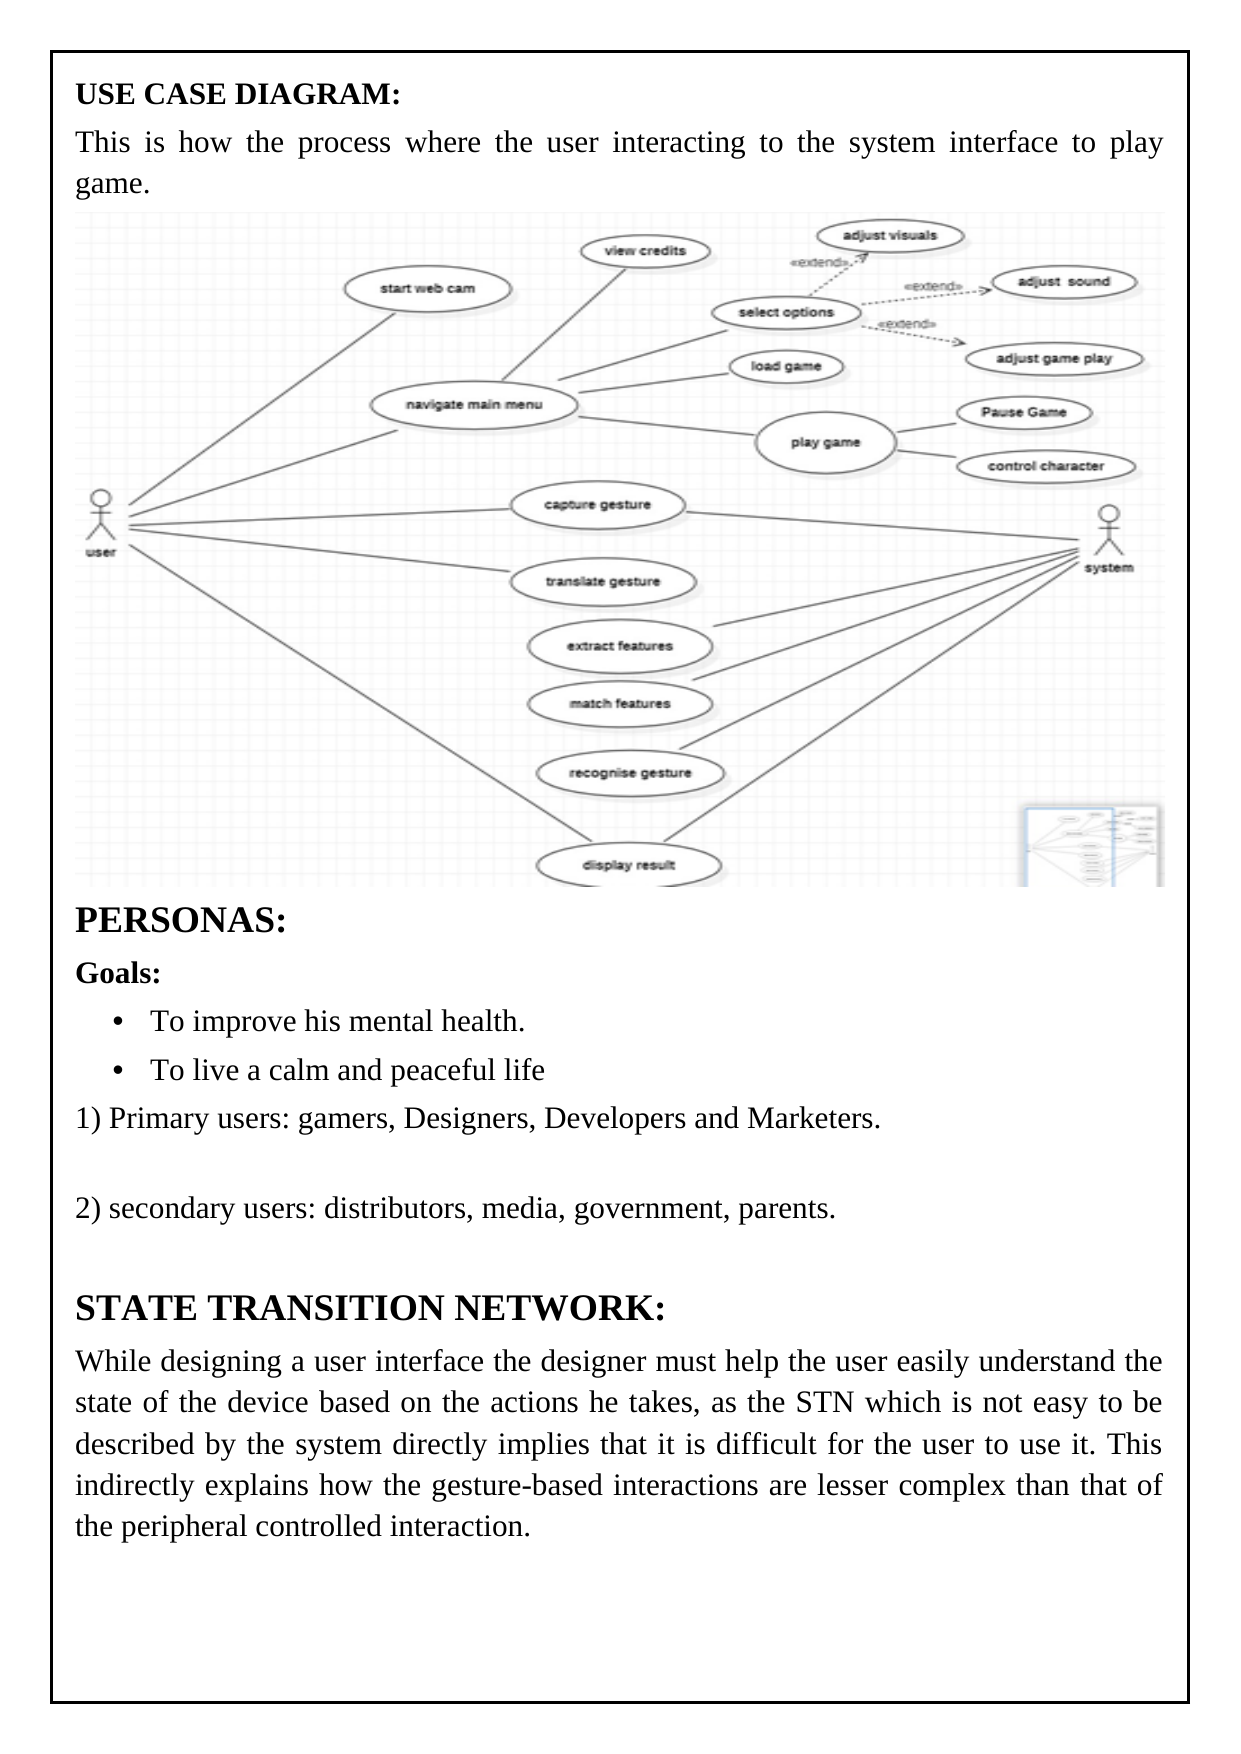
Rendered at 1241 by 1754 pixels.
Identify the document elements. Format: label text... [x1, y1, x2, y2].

text 2) secondary users: distributors, media, government, parents. [75, 1148, 1165, 1225]
text While designing a user interface the designer must help the user easily understand the state of the device based on the actions he takes, as the STN which is not easy to be described by the system directly implies that it is difficult for the user to use it. This indirectly explains how the gesture-based interactions are lesser complex than that of the peripheral controlled interaction. [75, 1342, 1165, 1543]
list To improve his mental health. [112, 1002, 1165, 1038]
text STATE TRANSITION NETWORK: [75, 1286, 1165, 1329]
list To live a calm and peaceful life [112, 1051, 1165, 1087]
text Goals: [75, 954, 1165, 990]
text This is how the process where the user interacting to the system interface to play game. [75, 123, 1165, 201]
text PERSONAS: [75, 897, 1165, 940]
picture [75, 212, 1166, 887]
text 1) Primary users: gamers, Designers, Developers and Marketers. [75, 1099, 1165, 1136]
text USE CASE DIAGRAM: [75, 75, 1165, 111]
